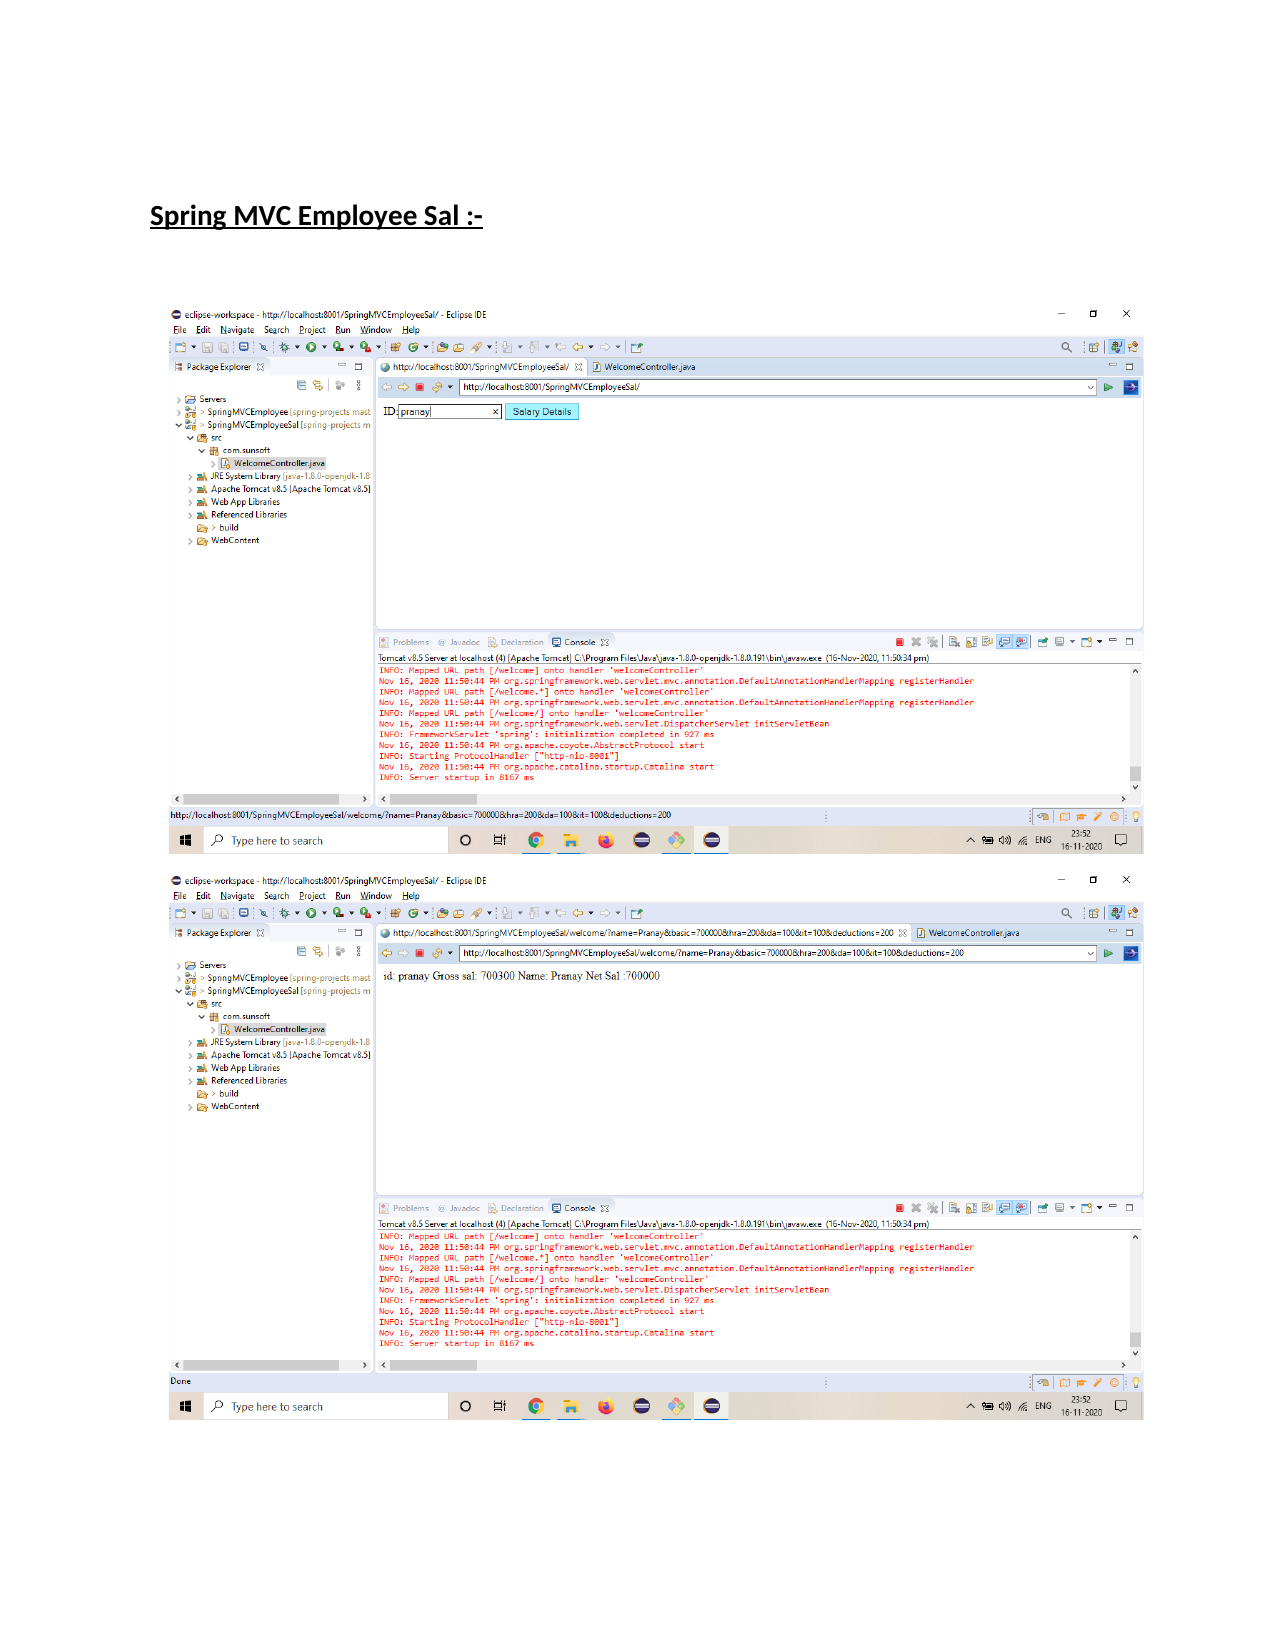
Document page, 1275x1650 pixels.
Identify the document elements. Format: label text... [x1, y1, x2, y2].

text Spring MVC Employee Sal :- [150, 197, 1125, 232]
